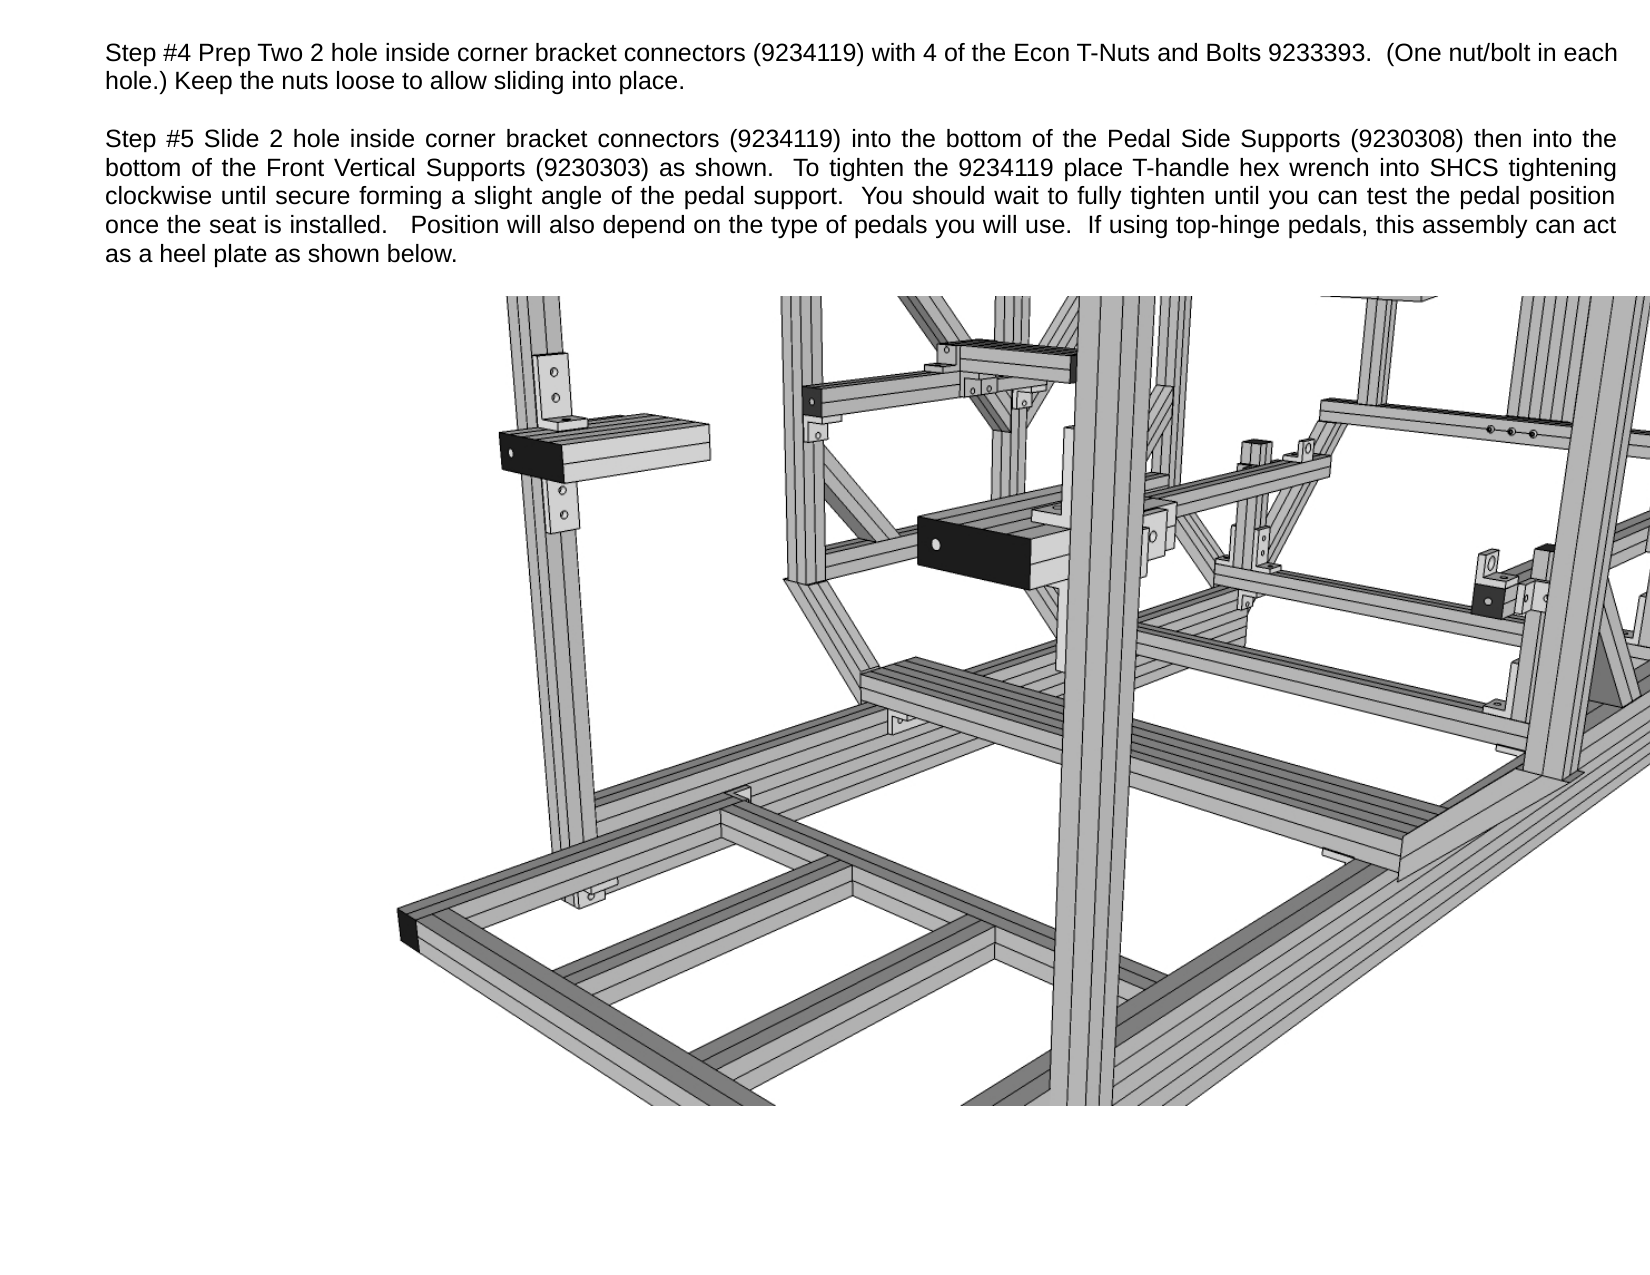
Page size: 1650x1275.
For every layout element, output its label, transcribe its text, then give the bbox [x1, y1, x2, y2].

text Step #4 Prep Two 2 hole inside corner bracket connectors (9234119) with 4 of the Econ T-Nuts and Bolts 9233393. (One nut/bolt in each hole.) Keep the nuts loose to allow sliding into place. [105, 37, 1620, 95]
picture [105, 296, 1650, 1106]
text Step #5 Slide 2 hole inside corner bracket connectors (9234119) into the bottom of the Pedal Side Supports (9230308) then into the bottom of the Front Vertical Supports (9230303) as shown. To tighten the 9234119 place T-handle hex wrench into SHCS tightening clockwise until secure forming a slight angle of the pedal support. You should wait to fully tighten until you can test the pedal position once the seat is installed. Position will also depend on the type of pedals you will use. If using top-hinge pedals, this assembly can act as a heel plate as shown below. [105, 124, 1620, 267]
